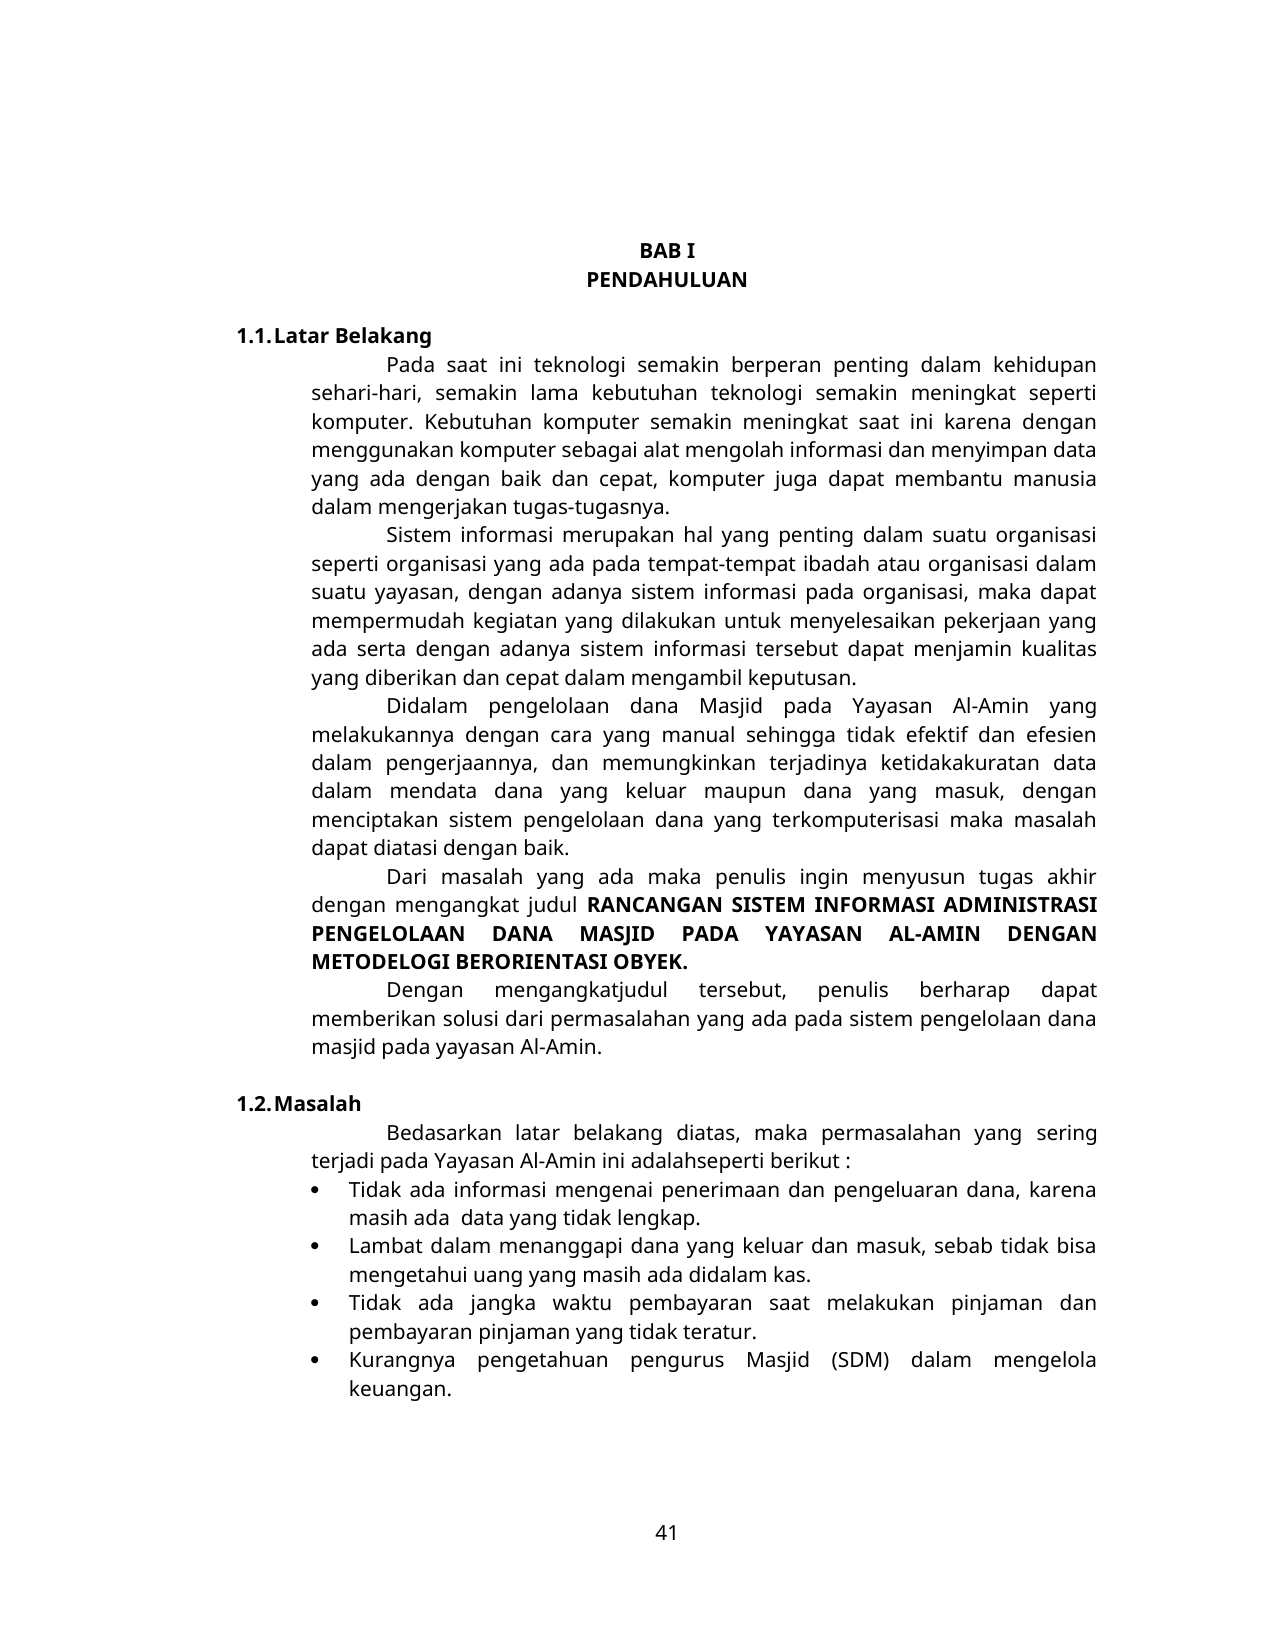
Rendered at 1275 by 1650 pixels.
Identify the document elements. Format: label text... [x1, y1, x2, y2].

text Dari masalah yang ada maka penulis ingin menyusun tugas akhir dengan mengangkat judul RANCANGAN SISTEM INFORMASI ADMINISTRASI PENGELOLAAN DANA MASJID PADA YAYASAN AL-AMIN DENGAN METODELOGI BERORIENTASI OBYEK. [311, 862, 1098, 976]
text Sistem informasi merupakan hal yang penting dalam suatu organisasi seperti organisasi yang ada pada tempat-tempat ibadah atau organisasi dalam suatu yayasan, dengan adanya sistem informasi pada organisasi, maka dapat mempermudah kegiatan yang dilakukan untuk menyelesaikan pekerjaan yang ada serta dengan adanya sistem informasi tersebut dapat menjamin kualitas yang diberikan dan cepat dalam mengambil keputusan. [311, 521, 1098, 691]
text Pada saat ini teknologi semakin berperan penting dalam kehidupan sehari-hari, semakin lama kebutuhan teknologi semakin meningkat seperti komputer. Kebutuhan komputer semakin meningkat saat ini karena dengan menggunakan komputer sebagai alat mengolah informasi dan menyimpan data yang ada dengan baik dan cepat, komputer juga dapat membantu manusia dalam mengerjakan tugas-tugasnya. [311, 350, 1098, 521]
list Tidak ada informasi mengenai penerimaan dan pengeluaran dana, karena masih ada data yang tidak lengkap. [311, 1175, 1098, 1232]
subtitle BAB I [236, 236, 1098, 265]
subtitle Masalah [236, 1089, 1098, 1118]
list Tidak ada jangka waktu pembayaran saat melakukan pinjaman dan pembayaran pinjaman yang tidak teratur. [311, 1288, 1098, 1345]
text Bedasarkan latar belakang diatas, maka permasalahan yang sering terjadi pada Yayasan Al-Amin ini adalahseperti berikut : [311, 1118, 1098, 1175]
subtitle Latar Belakang [236, 322, 1098, 350]
subtitle PENDAHULUAN [236, 265, 1098, 293]
text Didalam pengelolaan dana Masjid pada Yayasan Al-Amin yang melakukannya dengan cara yang manual sehingga tidak efektif dan efesien dalam pengerjaannya, dan memungkinkan terjadinya ketidakakuratan data dalam mendata dana yang keluar maupun dana yang masuk, dengan menciptakan sistem pengelolaan dana yang terkomputerisasi maka masalah dapat diatasi dengan baik. [311, 691, 1098, 862]
text Dengan mengangkatjudul tersebut, penulis berharap dapat memberikan solusi dari permasalahan yang ada pada sistem pengelolaan dana masjid pada yayasan Al-Amin. [311, 976, 1098, 1061]
list Lambat dalam menanggapi dana yang keluar dan masuk, sebab tidak bisa mengetahui uang yang masih ada didalam kas. [311, 1232, 1098, 1288]
list Kurangnya pengetahuan pengurus Masjid (SDM) dalam mengelola keuangan. [311, 1345, 1098, 1402]
